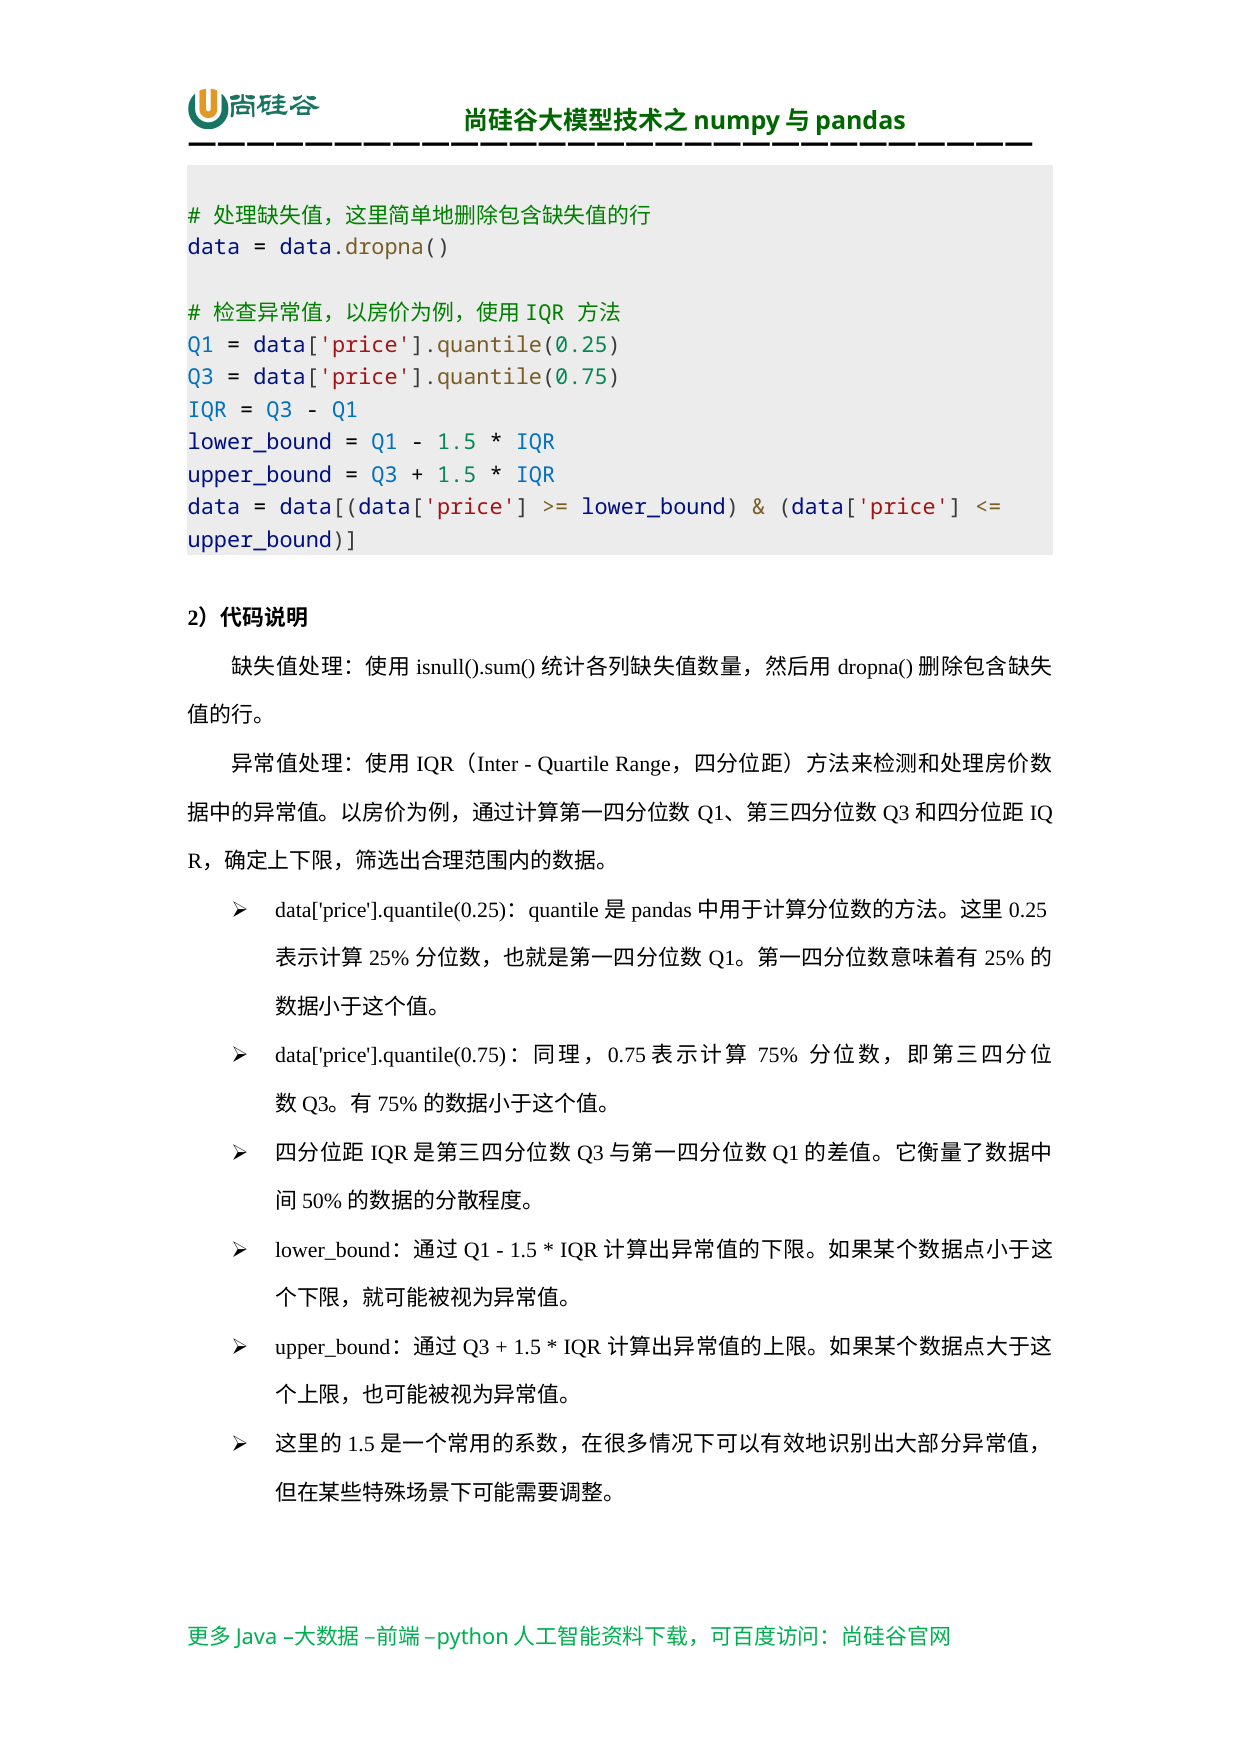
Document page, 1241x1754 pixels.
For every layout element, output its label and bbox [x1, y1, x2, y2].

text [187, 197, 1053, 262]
picture [187, 88, 321, 130]
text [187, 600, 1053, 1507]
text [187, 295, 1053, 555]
